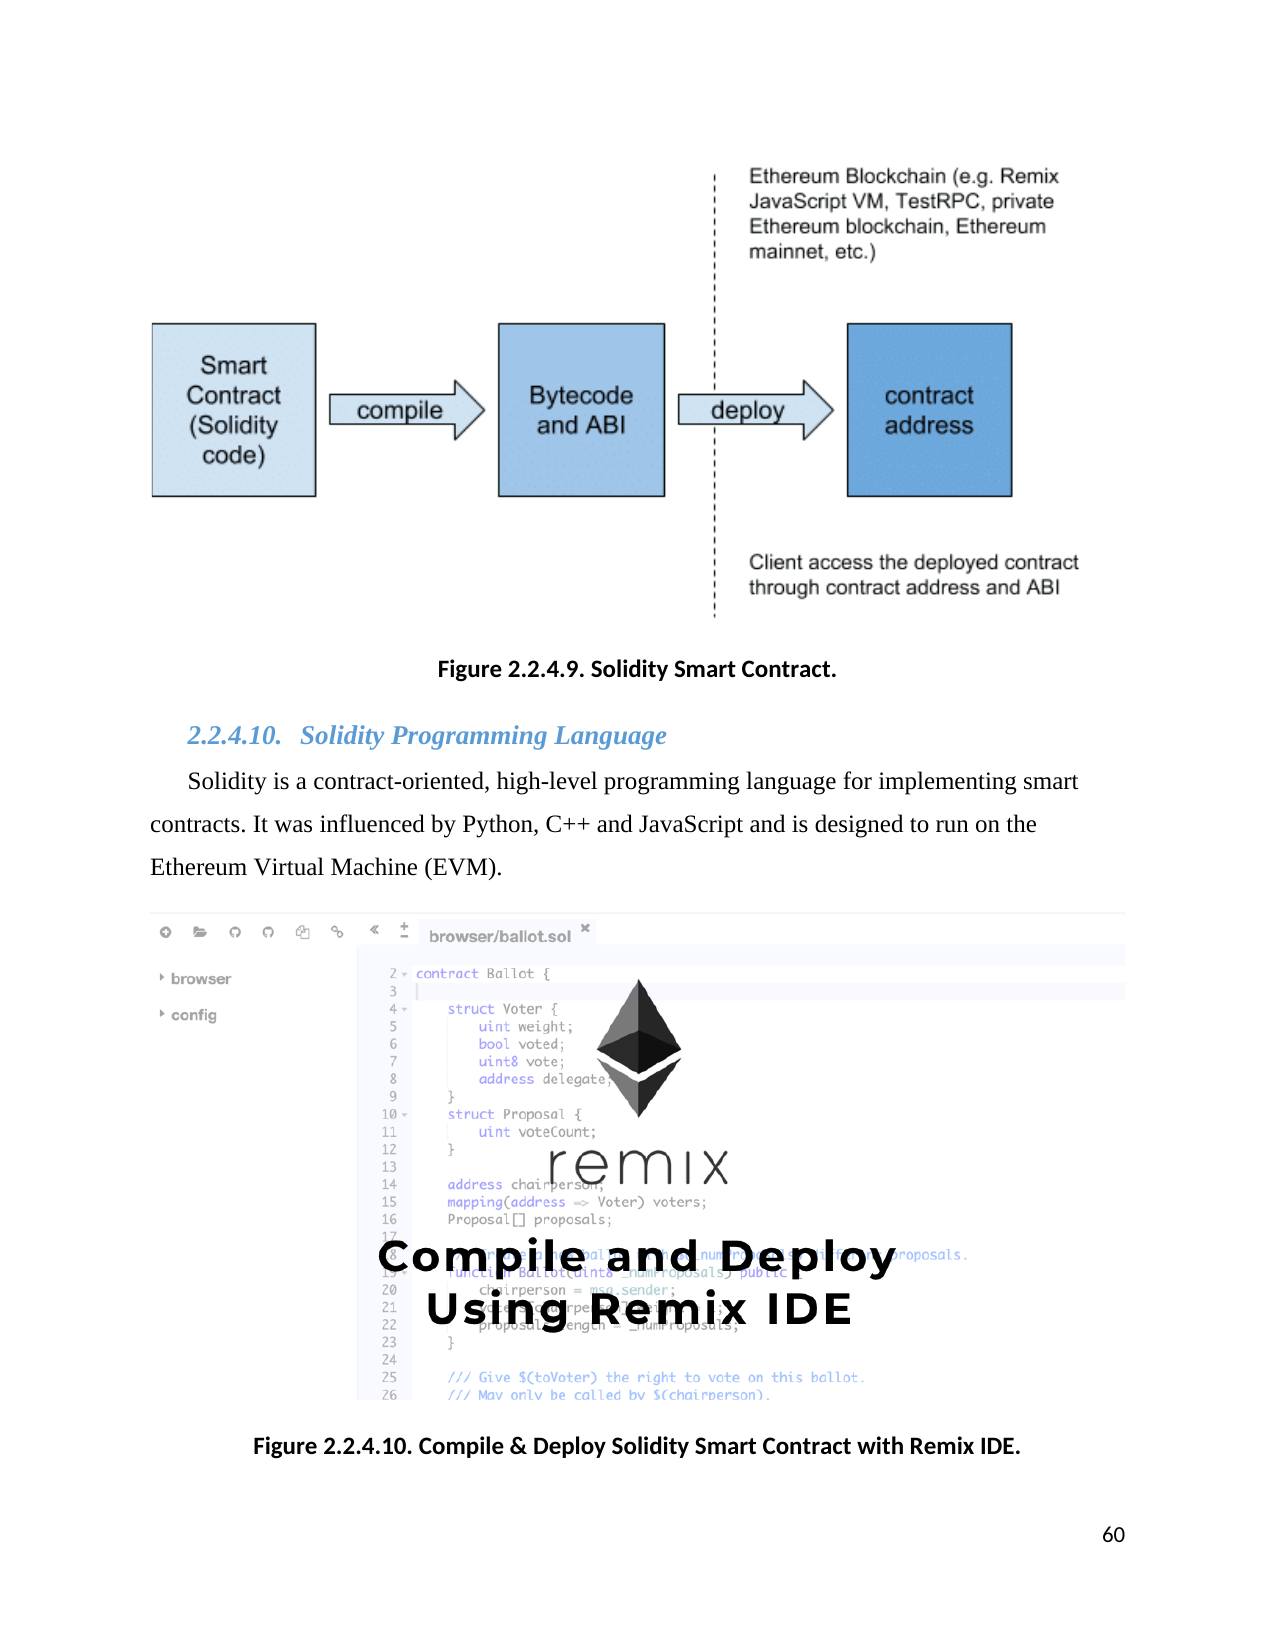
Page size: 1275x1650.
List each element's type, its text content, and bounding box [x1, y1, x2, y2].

picture [151, 150, 1124, 623]
text Solidity is a contract-oriented, high-level programming language for implementing smart contracts. It was influenced by Python, C++ and JavaScript and is designed to run on the Ethereum Virtual Machine (EVM). [150, 766, 1125, 881]
picture [150, 912, 1125, 1400]
text Figure 2.2.4.10. Compile & Deploy Solidity Smart Contract with Remix IDE. [150, 1430, 1125, 1461]
subtitle Solidity Programming Language [187, 719, 1125, 751]
text Figure 2.2.4.9. Solidity Smart Contract. [150, 653, 1125, 683]
